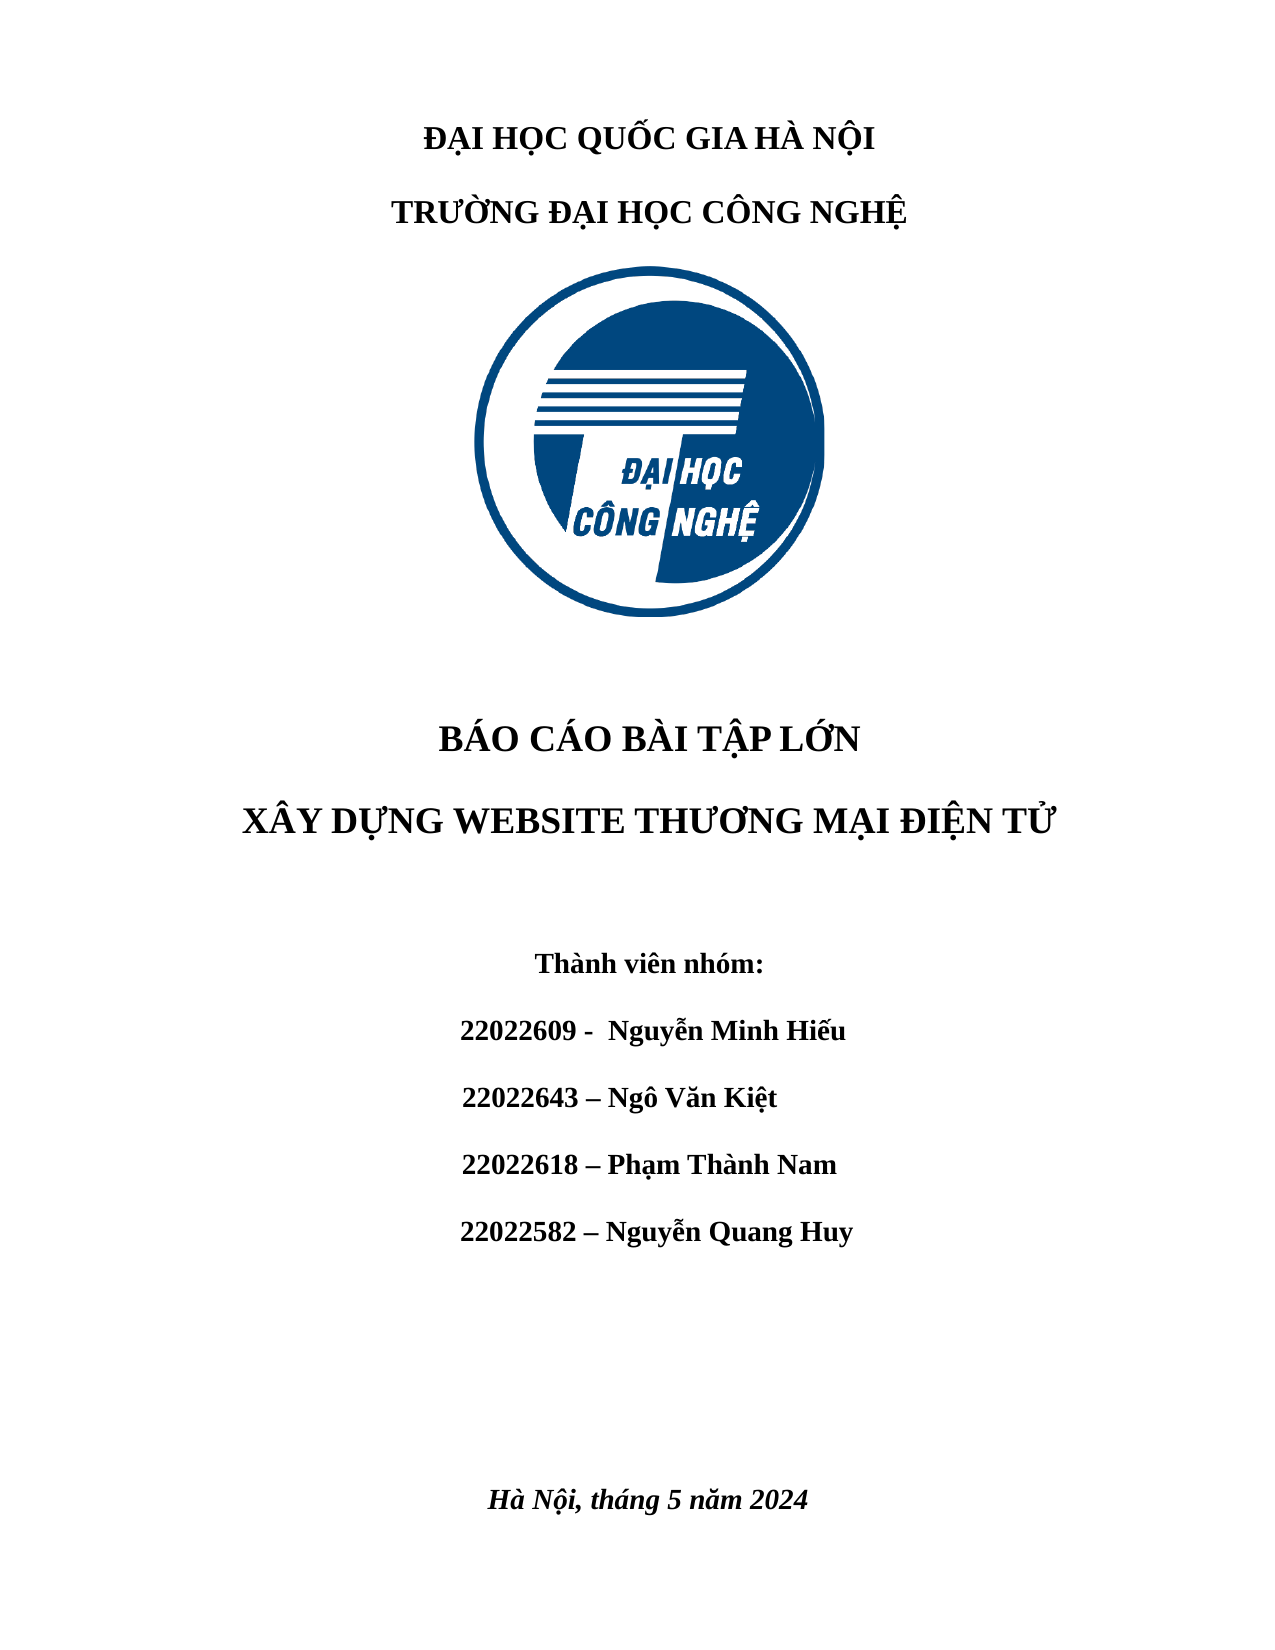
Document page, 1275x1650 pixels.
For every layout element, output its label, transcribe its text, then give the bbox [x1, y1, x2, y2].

text 22022609 - Nguyễn Minh Hiếu [118, 1013, 1181, 1047]
picture [474, 266, 825, 617]
text Thành viên nhóm: [118, 947, 1181, 980]
text TRƯỜNG ĐẠI HỌC CÔNG NGHỆ [118, 192, 1181, 231]
text XÂY DỰNG WEBSITE THƯƠNG MẠI ĐIỆN TỬ [118, 798, 1181, 841]
text 22022582 – Nguyễn Quang Huy [118, 1214, 1181, 1248]
text ĐẠI HỌC QUỐC GIA HÀ NỘI [118, 118, 1181, 156]
text 22022643 – Ngô Văn Kiệt [418, 1081, 1181, 1114]
text 22022618 – Phạm Thành Nam [118, 1147, 1181, 1181]
text BÁO CÁO BÀI TẬP LỚN [118, 717, 1181, 760]
text Hà Nội, tháng 5 năm 2024 [118, 1482, 1181, 1516]
